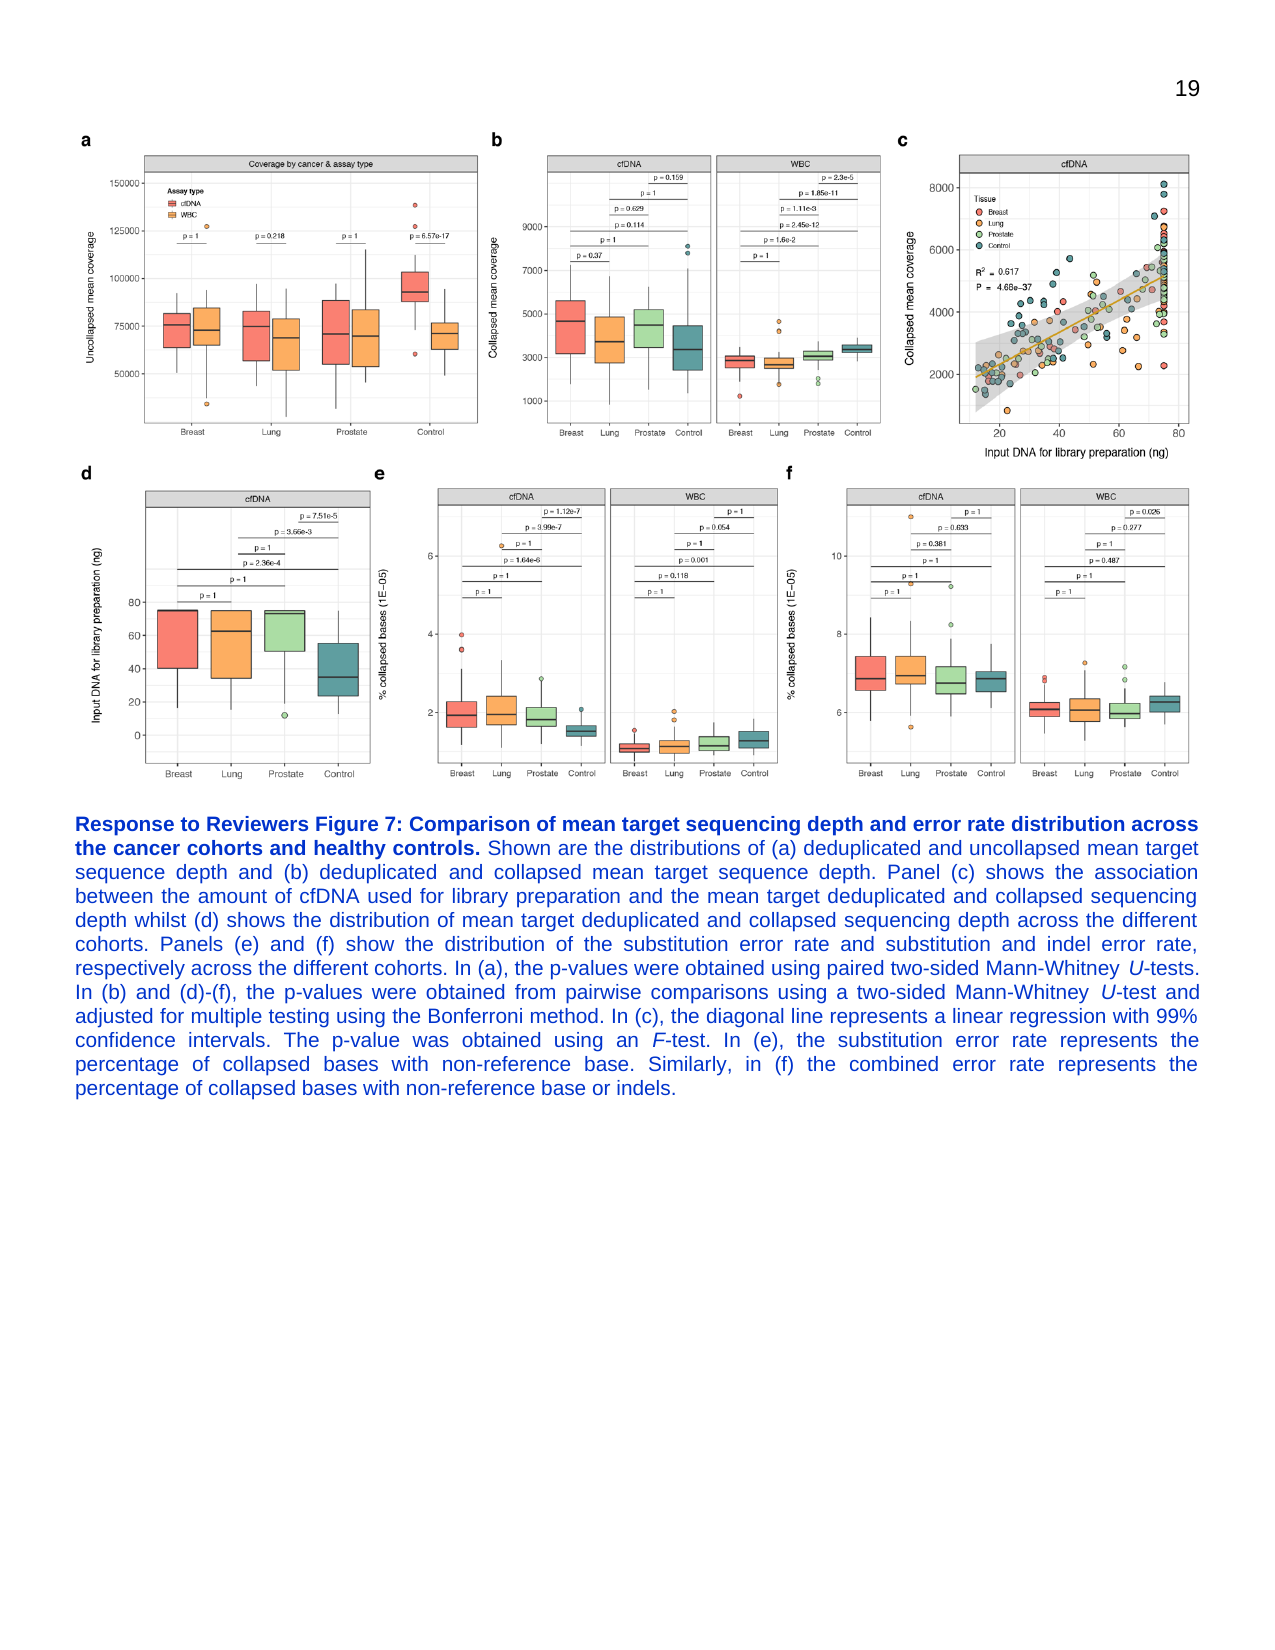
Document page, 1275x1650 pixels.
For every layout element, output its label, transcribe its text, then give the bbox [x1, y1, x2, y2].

picture [80, 129, 1195, 794]
